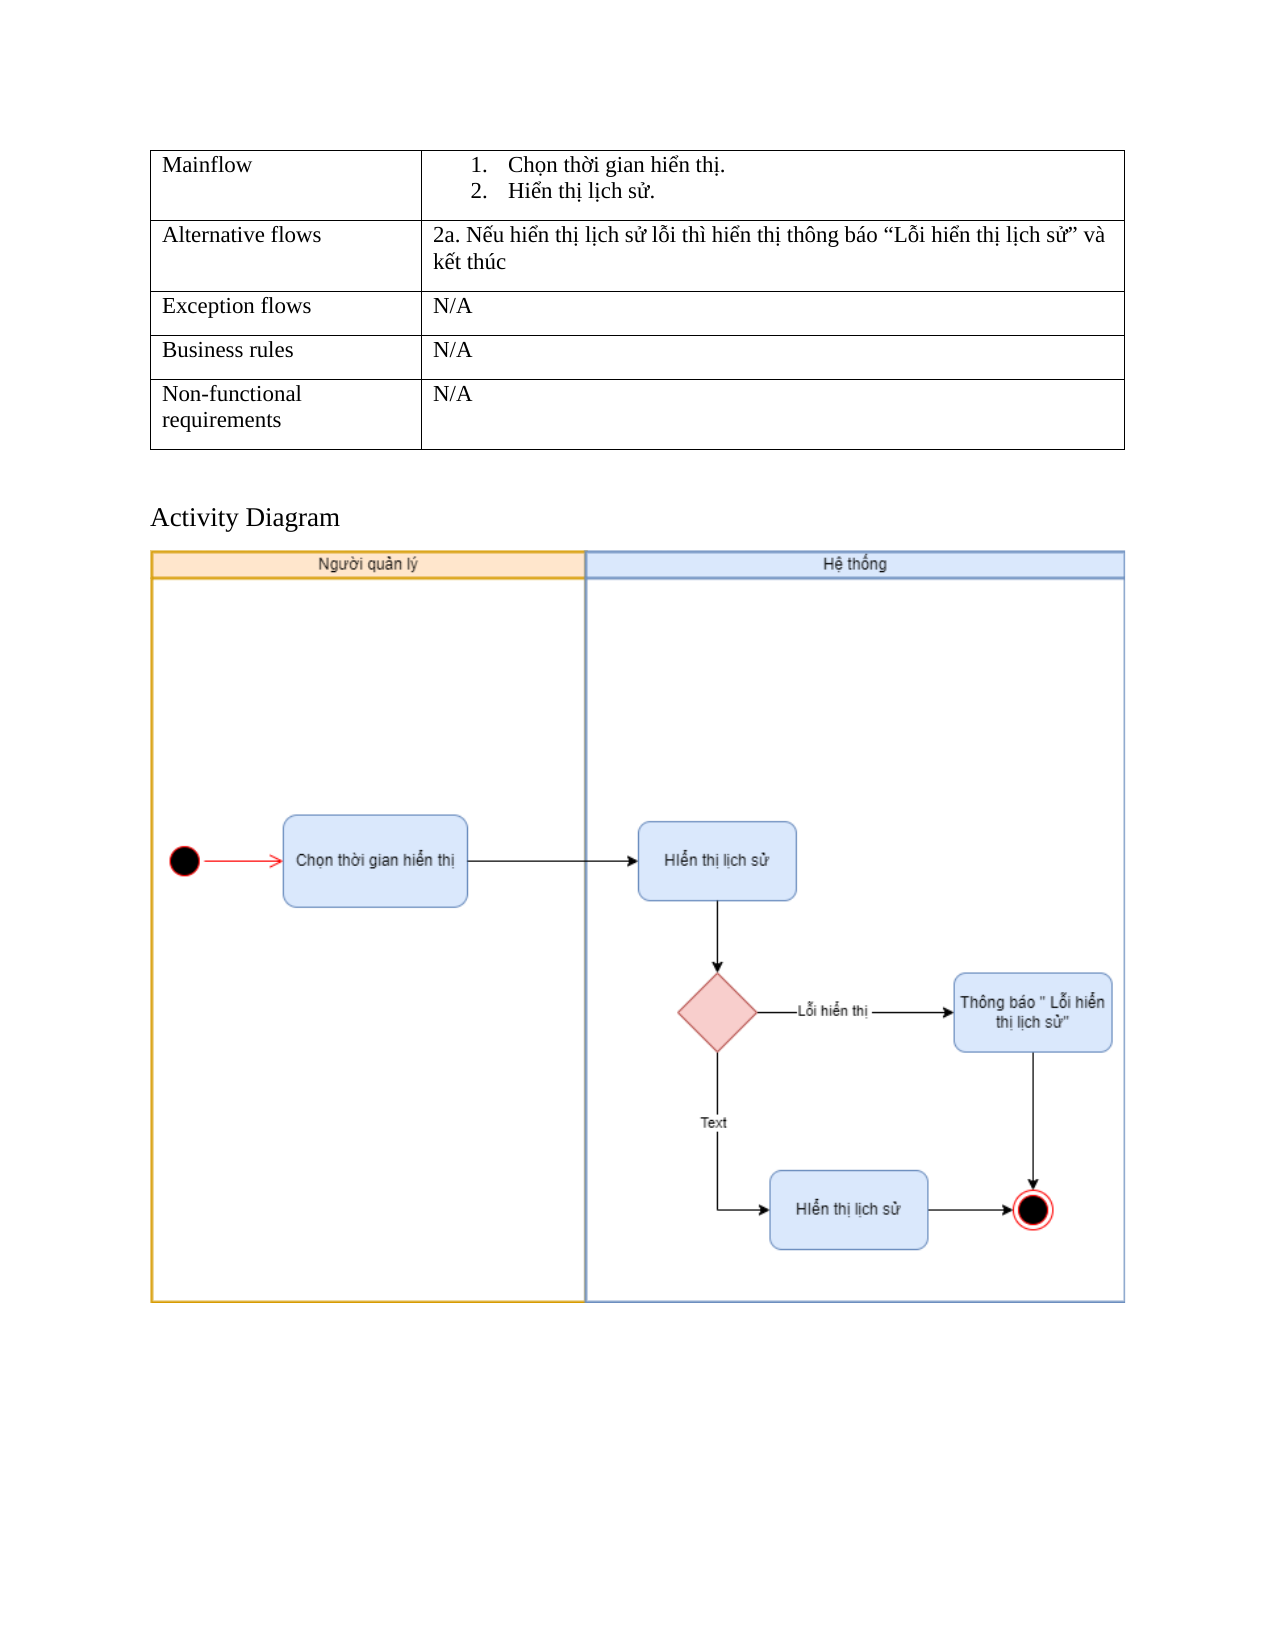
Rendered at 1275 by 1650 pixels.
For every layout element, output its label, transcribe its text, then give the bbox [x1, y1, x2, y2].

table_cell Non-functional requirements [151, 380, 421, 449]
table_cell Mainflow [151, 151, 421, 220]
table_cell N/A [422, 380, 1124, 449]
picture [150, 550, 1125, 1303]
table_cell 2a. Nếu hiển thị lịch sử lỗi thì hiển thị thông báo “Lỗi hiển thị lịch sử” và kết thúc [422, 221, 1124, 291]
table_cell N/A [422, 336, 1124, 379]
table_cell N/A [422, 292, 1124, 335]
table_cell Alternative flows [151, 221, 421, 291]
text Activity Diagram [150, 501, 1125, 532]
table_cell Chọn thời gian hiển thị. Hiển thị lịch sử. [422, 151, 1124, 220]
table_cell Business rules [151, 336, 421, 379]
table_cell Exception flows [151, 292, 421, 335]
